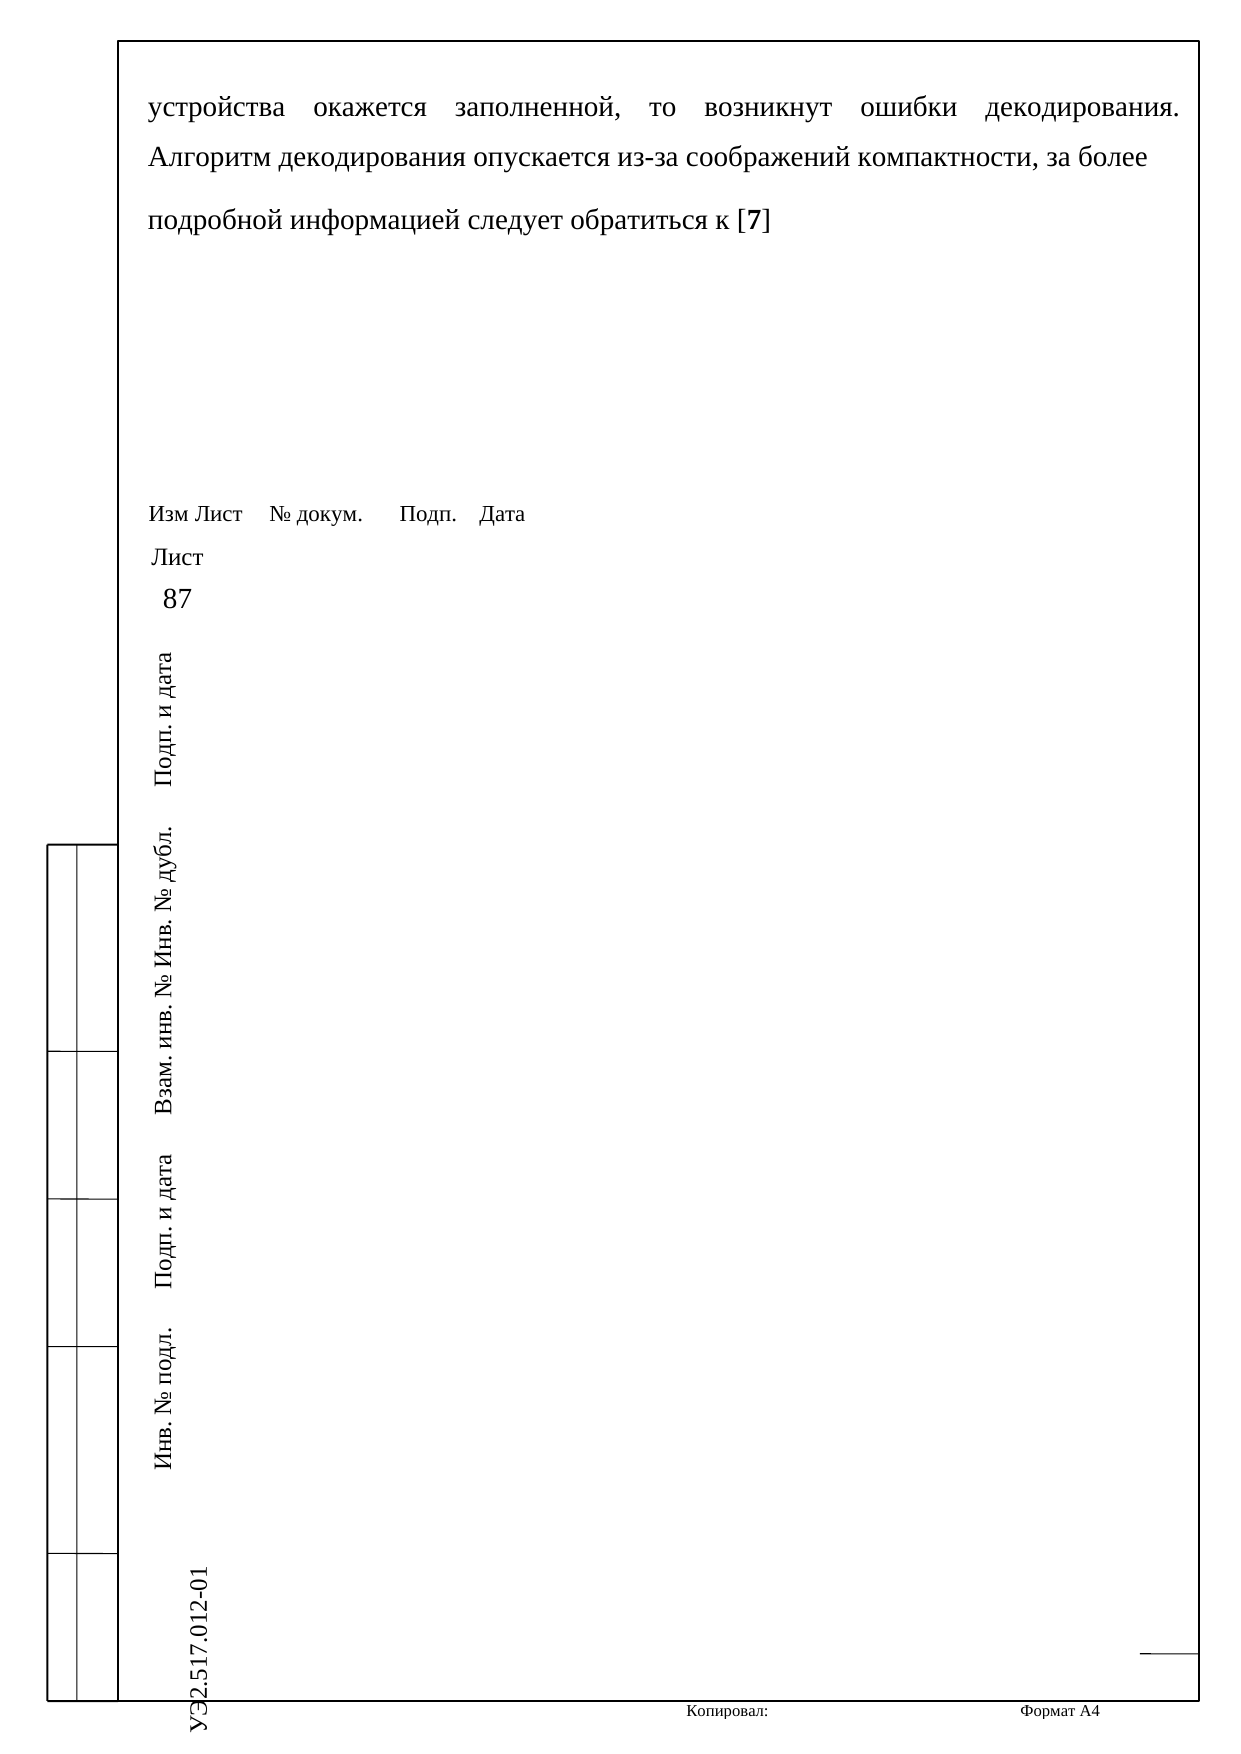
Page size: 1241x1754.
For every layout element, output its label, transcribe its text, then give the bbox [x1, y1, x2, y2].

text При последовательном декодировании число операций, которое должен выполнить декодер изменяется в зависимости от уровня шумов в канале. Число операций является функцией скорости передачи и шумов в канале. При всех скоростях передачи, меньших определенной скорости, число операций при декодировании оказывается небольшим. В состав декодера входит буферное запоминающее устройство. Если при декодировании память буферного устройства окажется заполненной, то возникнут ошибки декодирования. Алгоритм декодирования опускается из-за соображений компактности, за более [148, 89, 1181, 172]
text подробной информацией следует обратиться к [7] [148, 202, 1181, 235]
